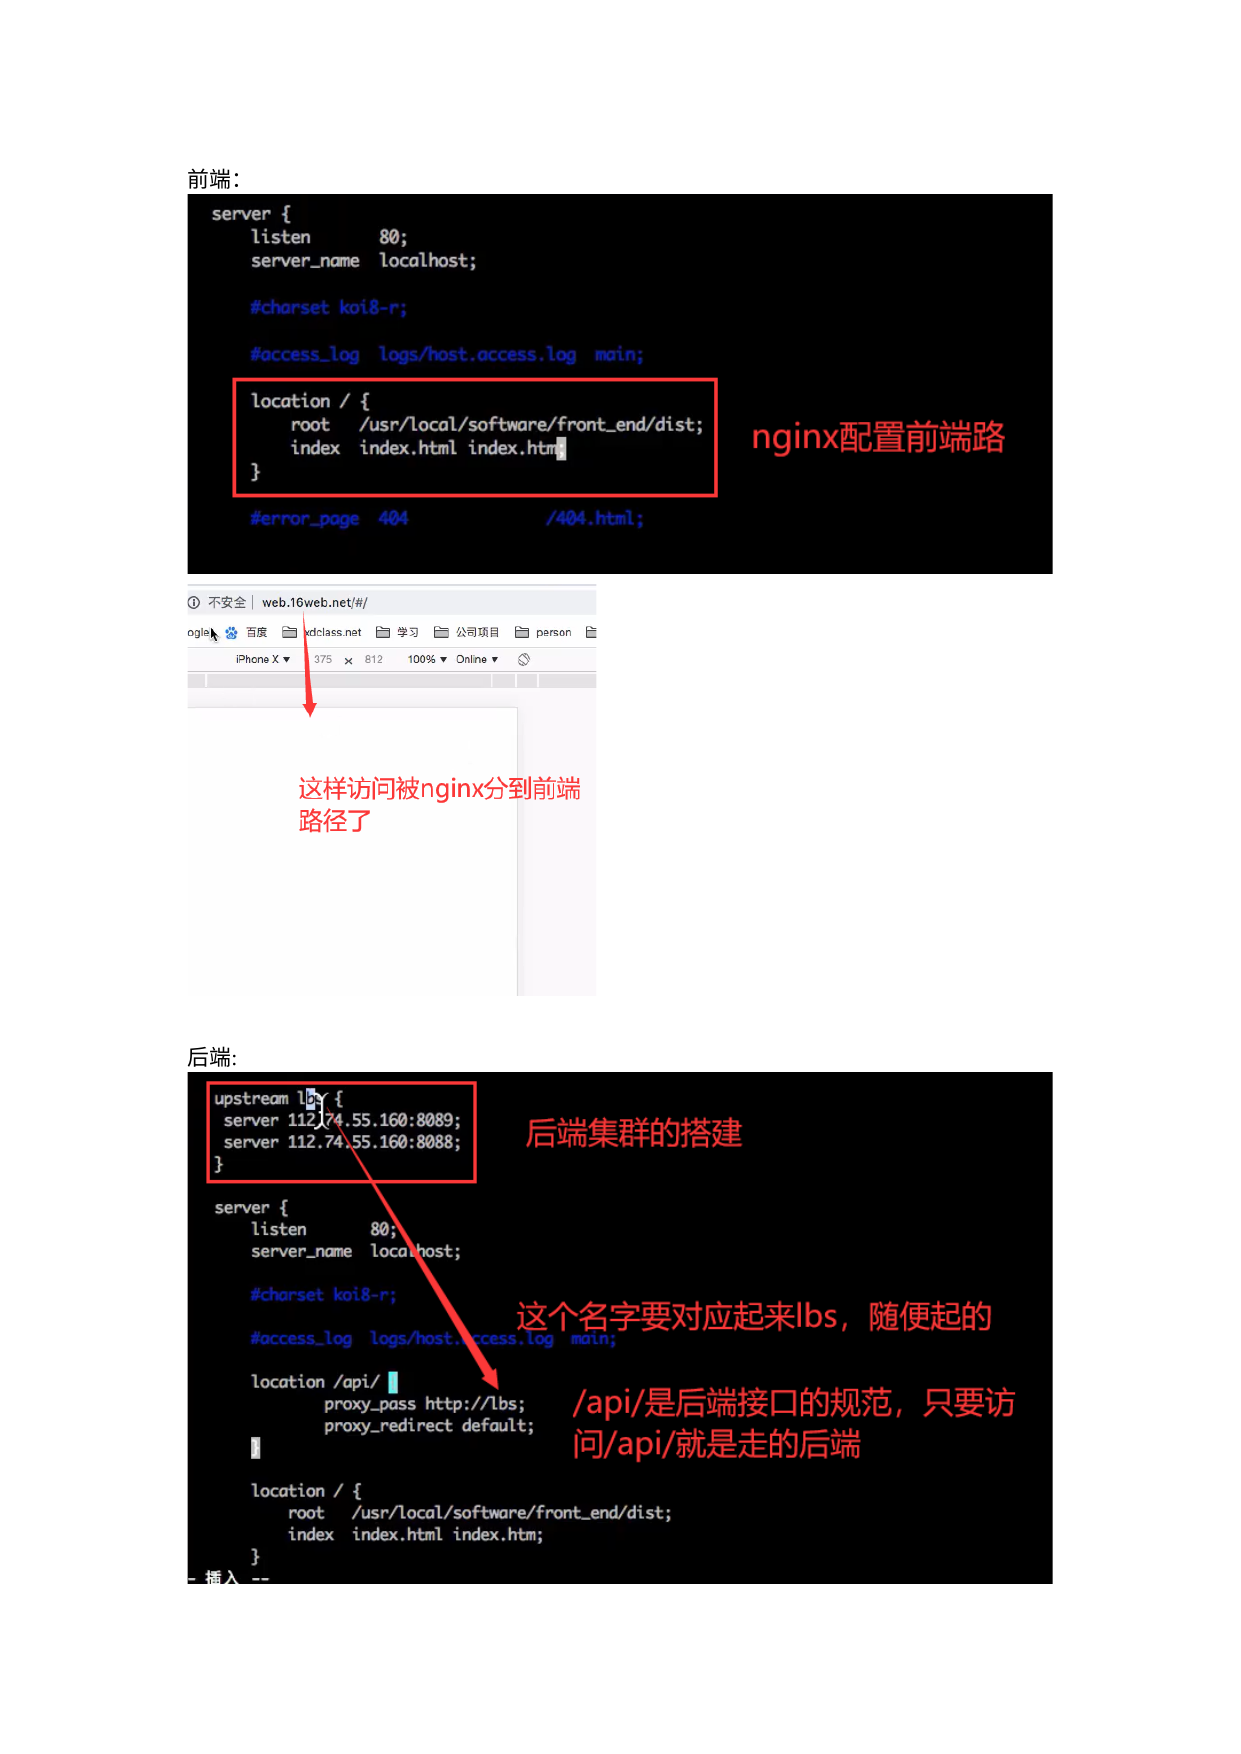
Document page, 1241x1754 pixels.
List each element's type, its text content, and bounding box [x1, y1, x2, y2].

picture [187, 1072, 1053, 1584]
text 后端: [187, 1039, 1053, 1072]
picture [187, 194, 1053, 574]
text 前端： [187, 162, 1053, 194]
picture [187, 584, 597, 996]
